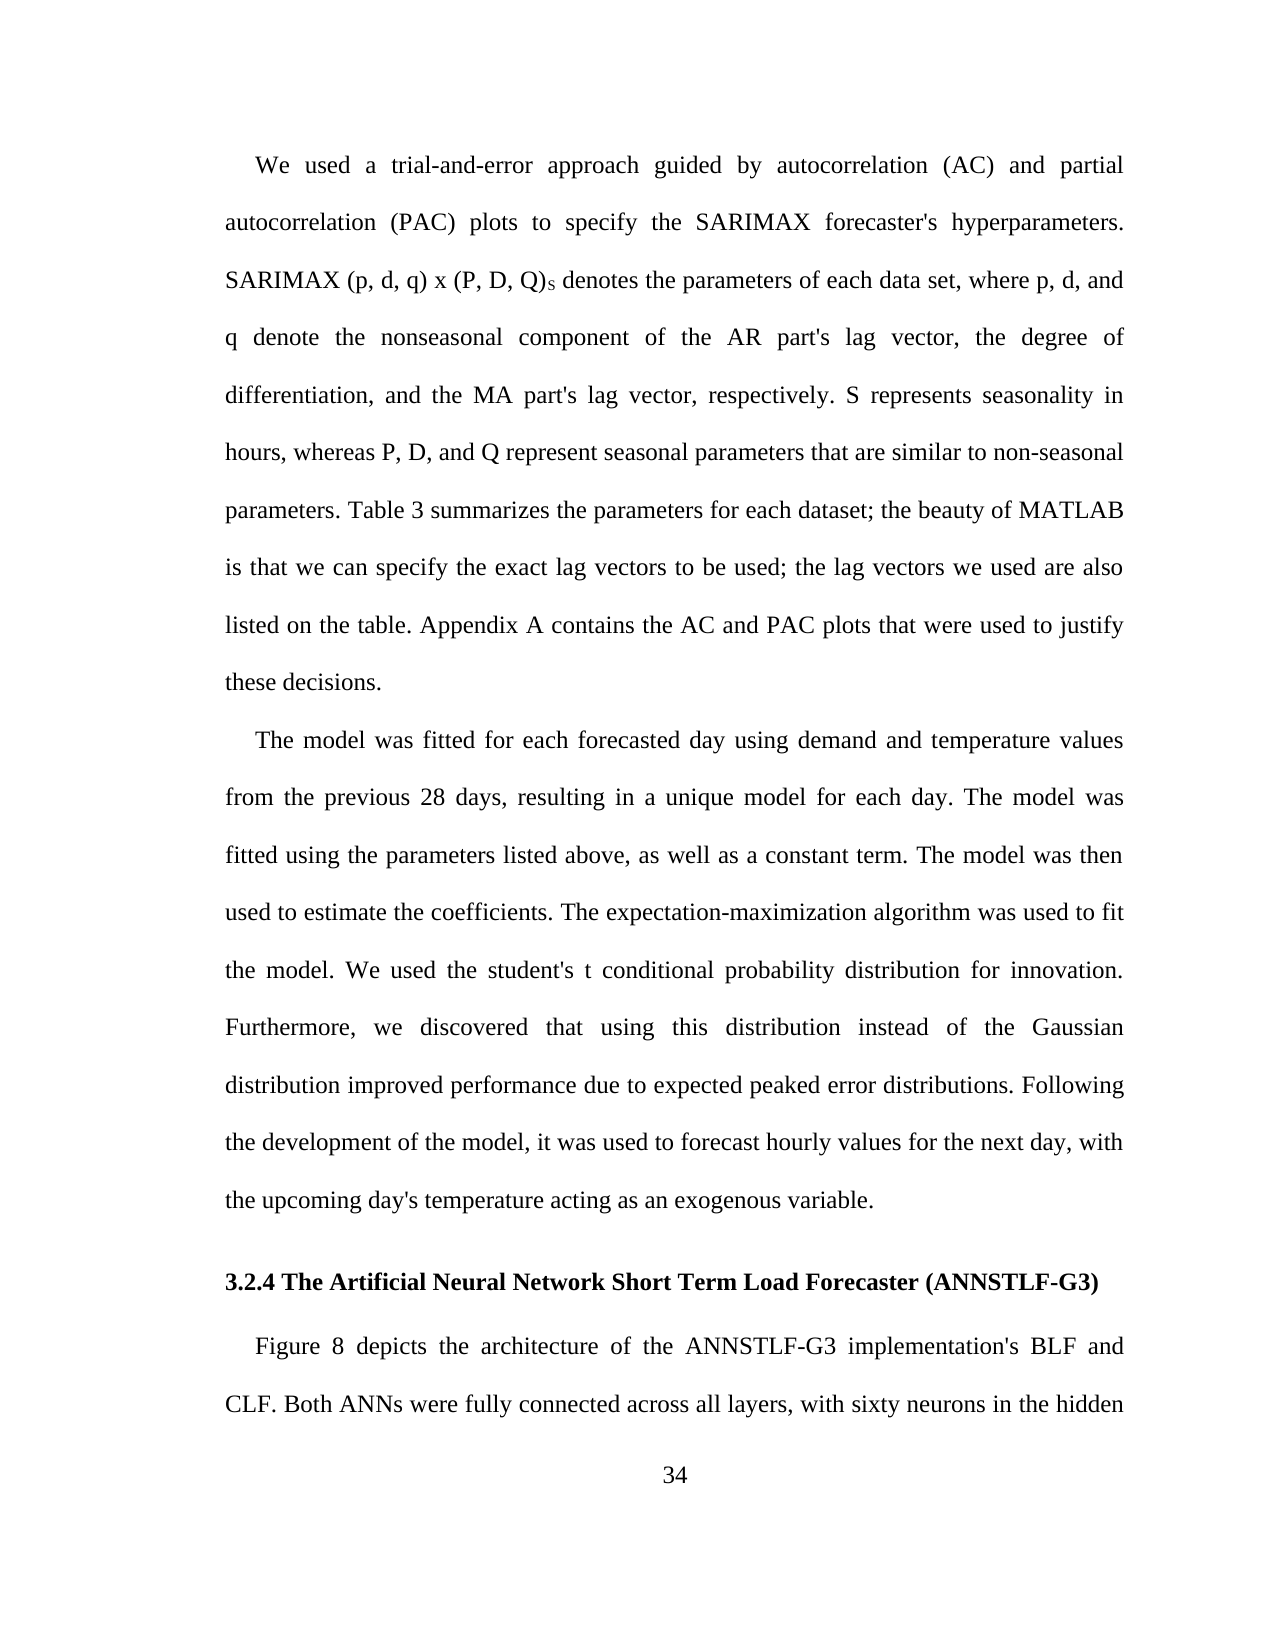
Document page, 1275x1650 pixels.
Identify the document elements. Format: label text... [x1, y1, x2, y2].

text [225, 1331, 1125, 1417]
text We used a trial-and-error approach guided by autocorrelation (AC) and partial autocorrelation (PAC) plots to specify the SARIMAX forecaster's hyperparameters. SARIMAX (p, d, q) x (P, D, Q)S denotes the parameters of each data set, where p, d, and q denote the nonseasonal component of the AR part's lag vector, the degree of differentiation, and the MA part's lag vector, respectively. S represents seasonality in hours, whereas P, D, and Q represent seasonal parameters that are similar to non-seasonal parameters. Table 3 summarizes the parameters for each dataset; the beauty of MATLAB is that we can specify the exact lag vectors to be used; the lag vectors we used are also listed on the table. Appendix A contains the AC and PAC plots that were used to justify these decisions. [225, 150, 1125, 696]
text The model was fitted for each forecasted day using demand and temperature values from the previous 28 days, resulting in a unique model for each day. The model was fitted using the parameters listed above, as well as a constant term. The model was then used to estimate the coefficients. The expectation-maximization algorithm was used to fit the model. We used the student's t conditional probability distribution for innovation. Furthermore, we discovered that using this distribution instead of the Gaussian distribution improved performance due to expected peaked error distributions. Following the development of the model, it was used to forecast hourly values for the next day, with the upcoming day's temperature acting as an exogenous variable. [225, 725, 1125, 1214]
subtitle 3.2.4 The Artificial Neural Network Short Term Load Forecaster (ANNSTLF-G3) [225, 1267, 1125, 1296]
